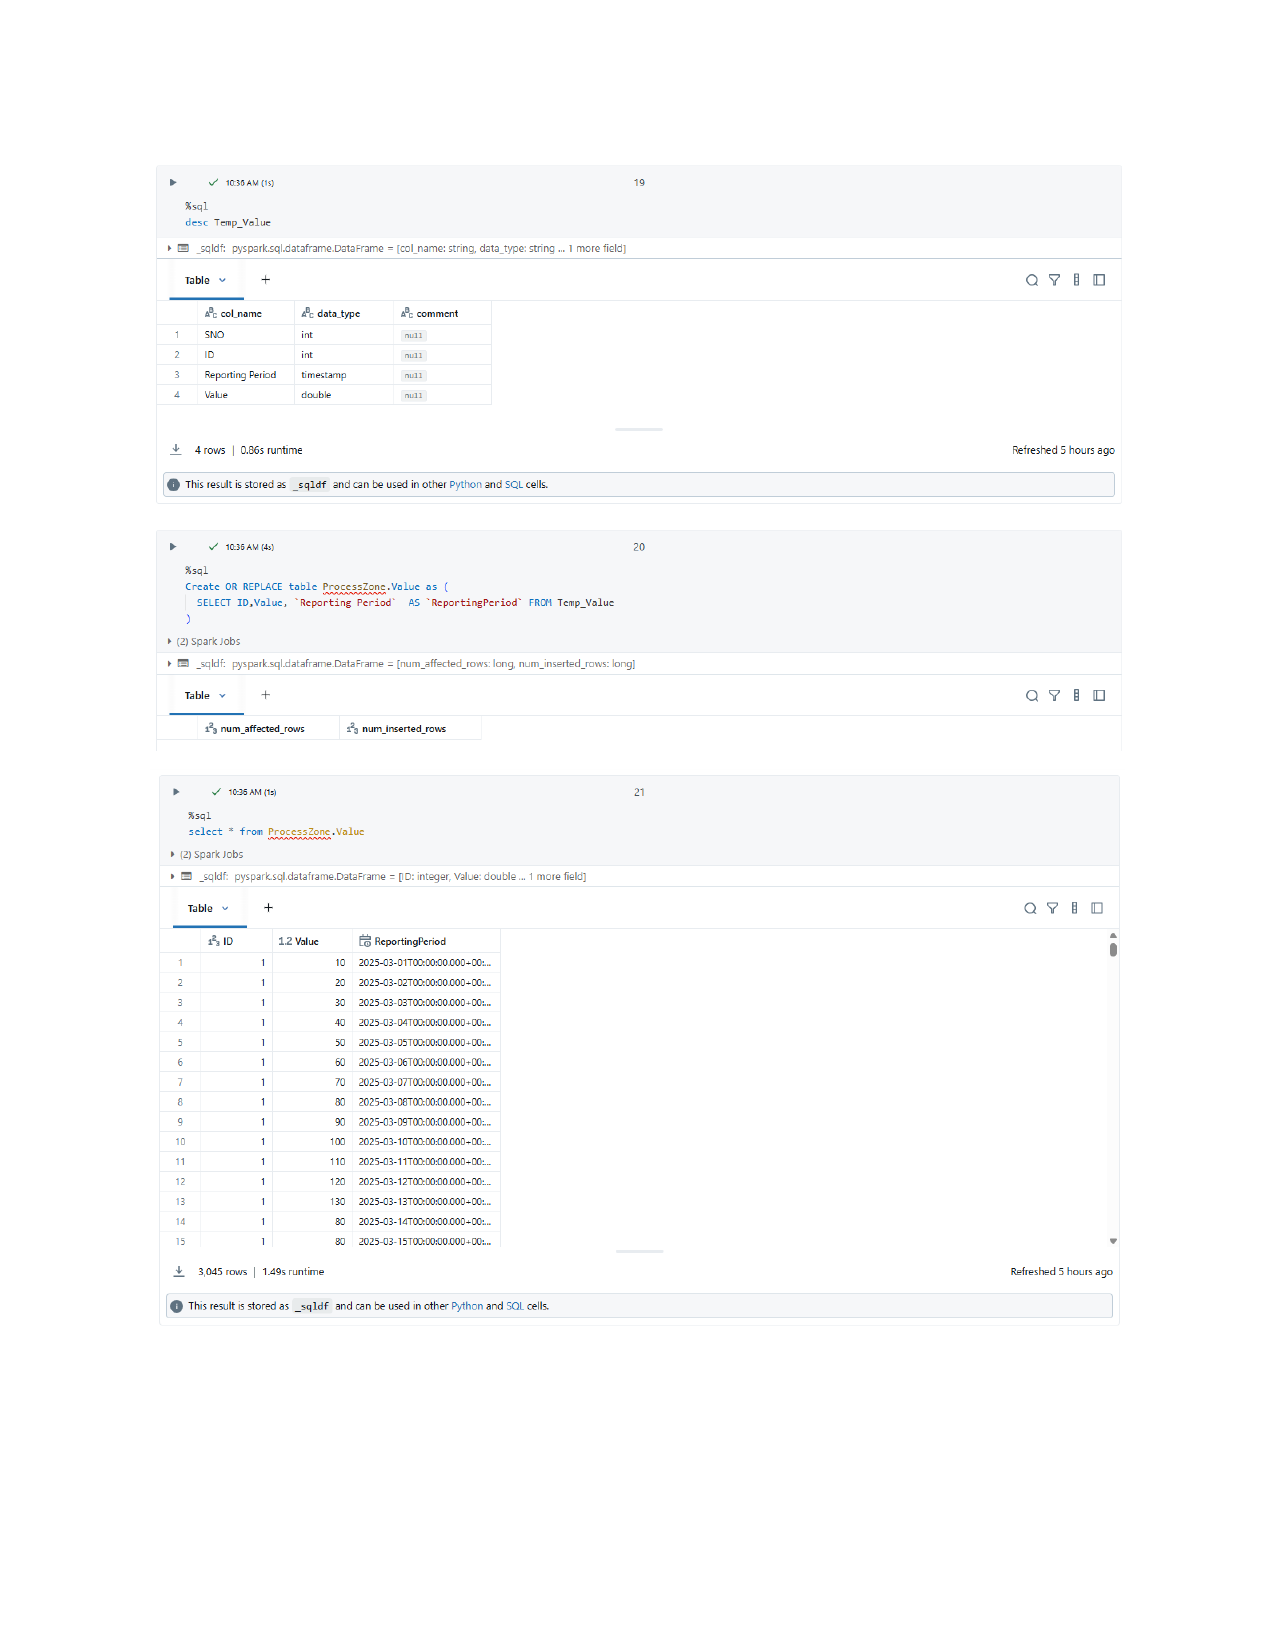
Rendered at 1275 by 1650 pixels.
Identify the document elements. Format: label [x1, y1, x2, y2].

picture [150, 150, 1125, 751]
picture [150, 769, 1125, 1329]
